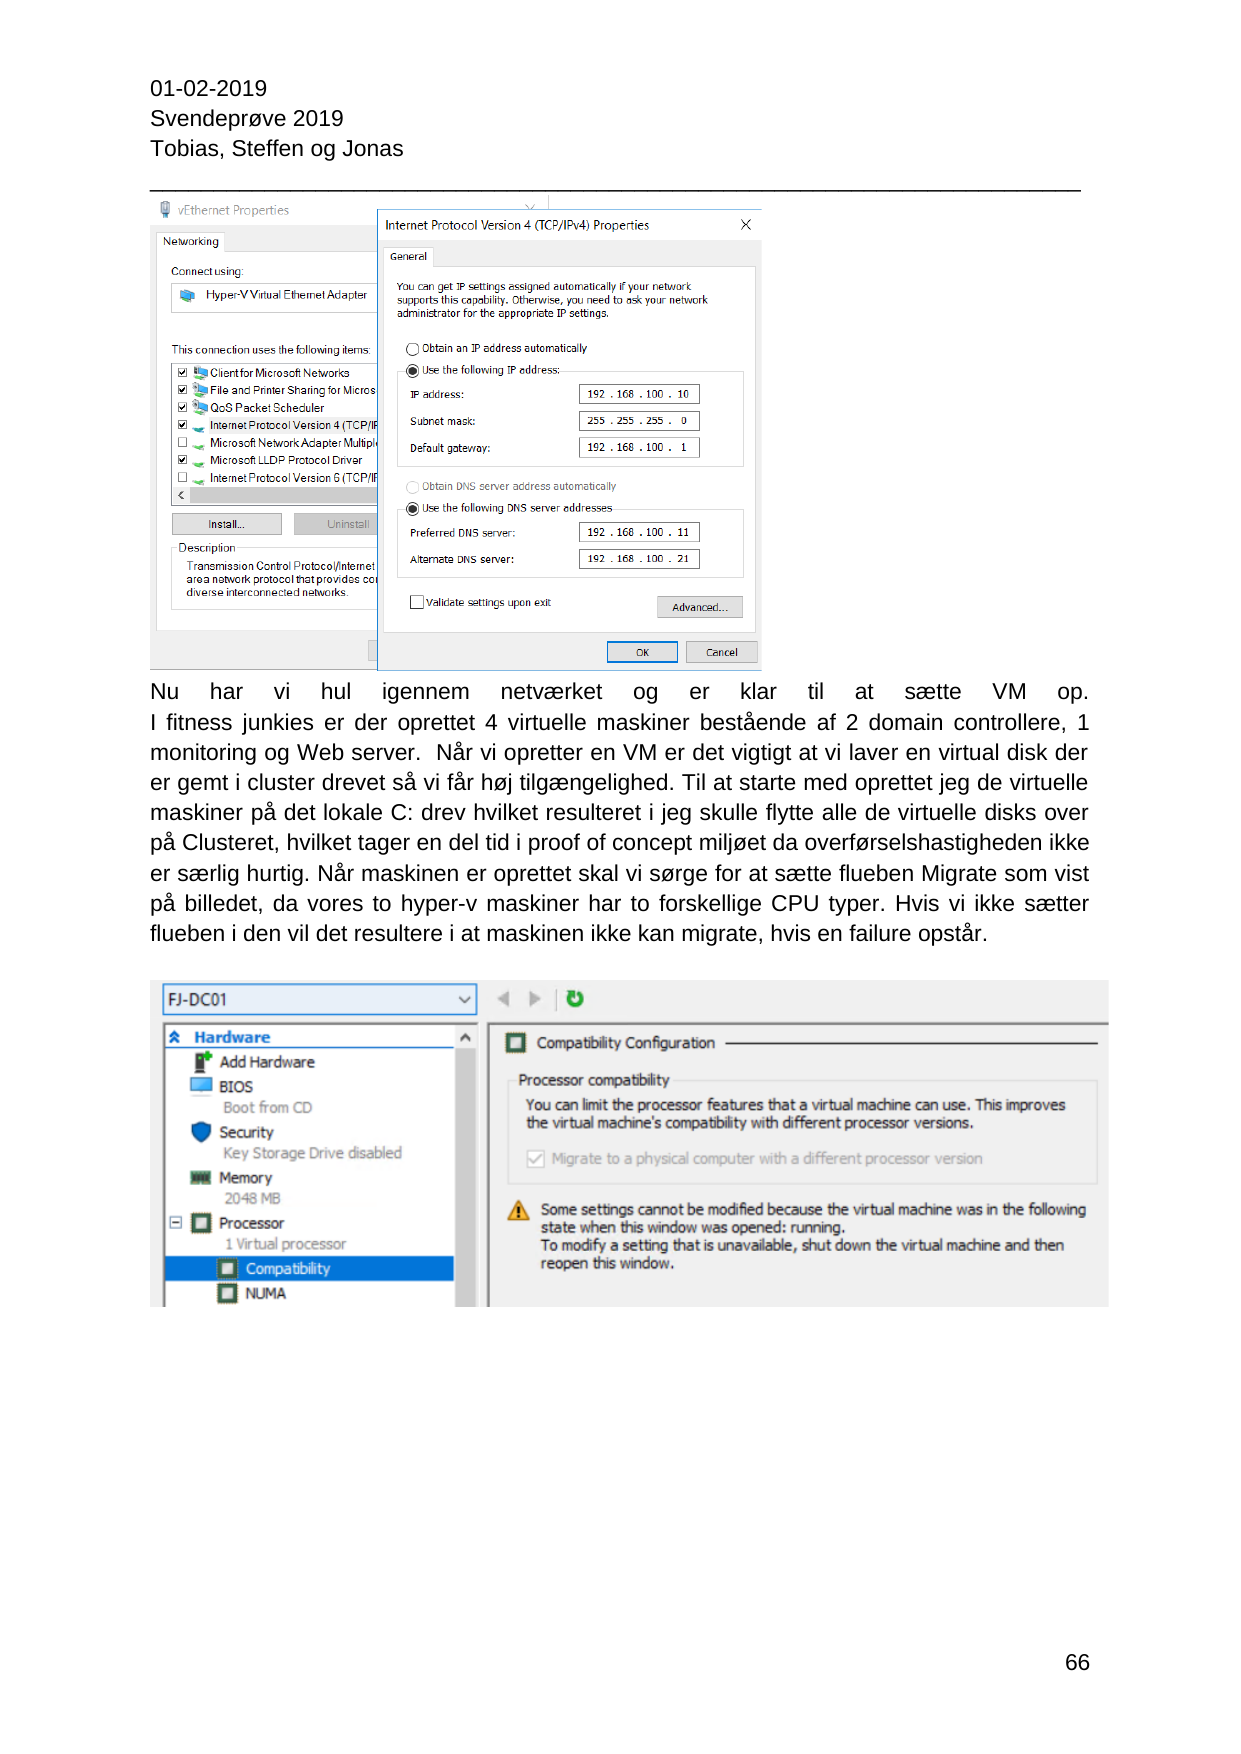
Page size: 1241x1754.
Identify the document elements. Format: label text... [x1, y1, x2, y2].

picture [150, 980, 1109, 1307]
text Nu har vi hul igennem netværket og er klar til at sætte VM op. I fitness junkies er der oprettet 4 virtuelle maskiner bestående af 2 domain controllere, 1 monitoring og Web server. Når vi opretter en VM er det vigtigt at vi laver en virtual disk der er gemt i cluster drevet så vi får høj tilgængelighed. Til at starte med oprettet jeg de virtuelle maskiner på det lokale C: drev hvilket resulteret i jeg skulle flytte alle de virtuelle disks over på Clusteret, hvilket tager en del tid i proof of concept miljøet da overførselshastigheden ikke er særlig hurtig. Når maskinen er oprettet skal vi sørge for at sætte flueben Migrate som vist på billedet, da vores to hyper-v maskiner har to forskellige CPU typer. Hvis vi ikke sætter flueben i den vil det resultere i at maskinen ikke kan migrate, hvis en failure opstår. [150, 678, 1090, 946]
picture [150, 195, 762, 675]
